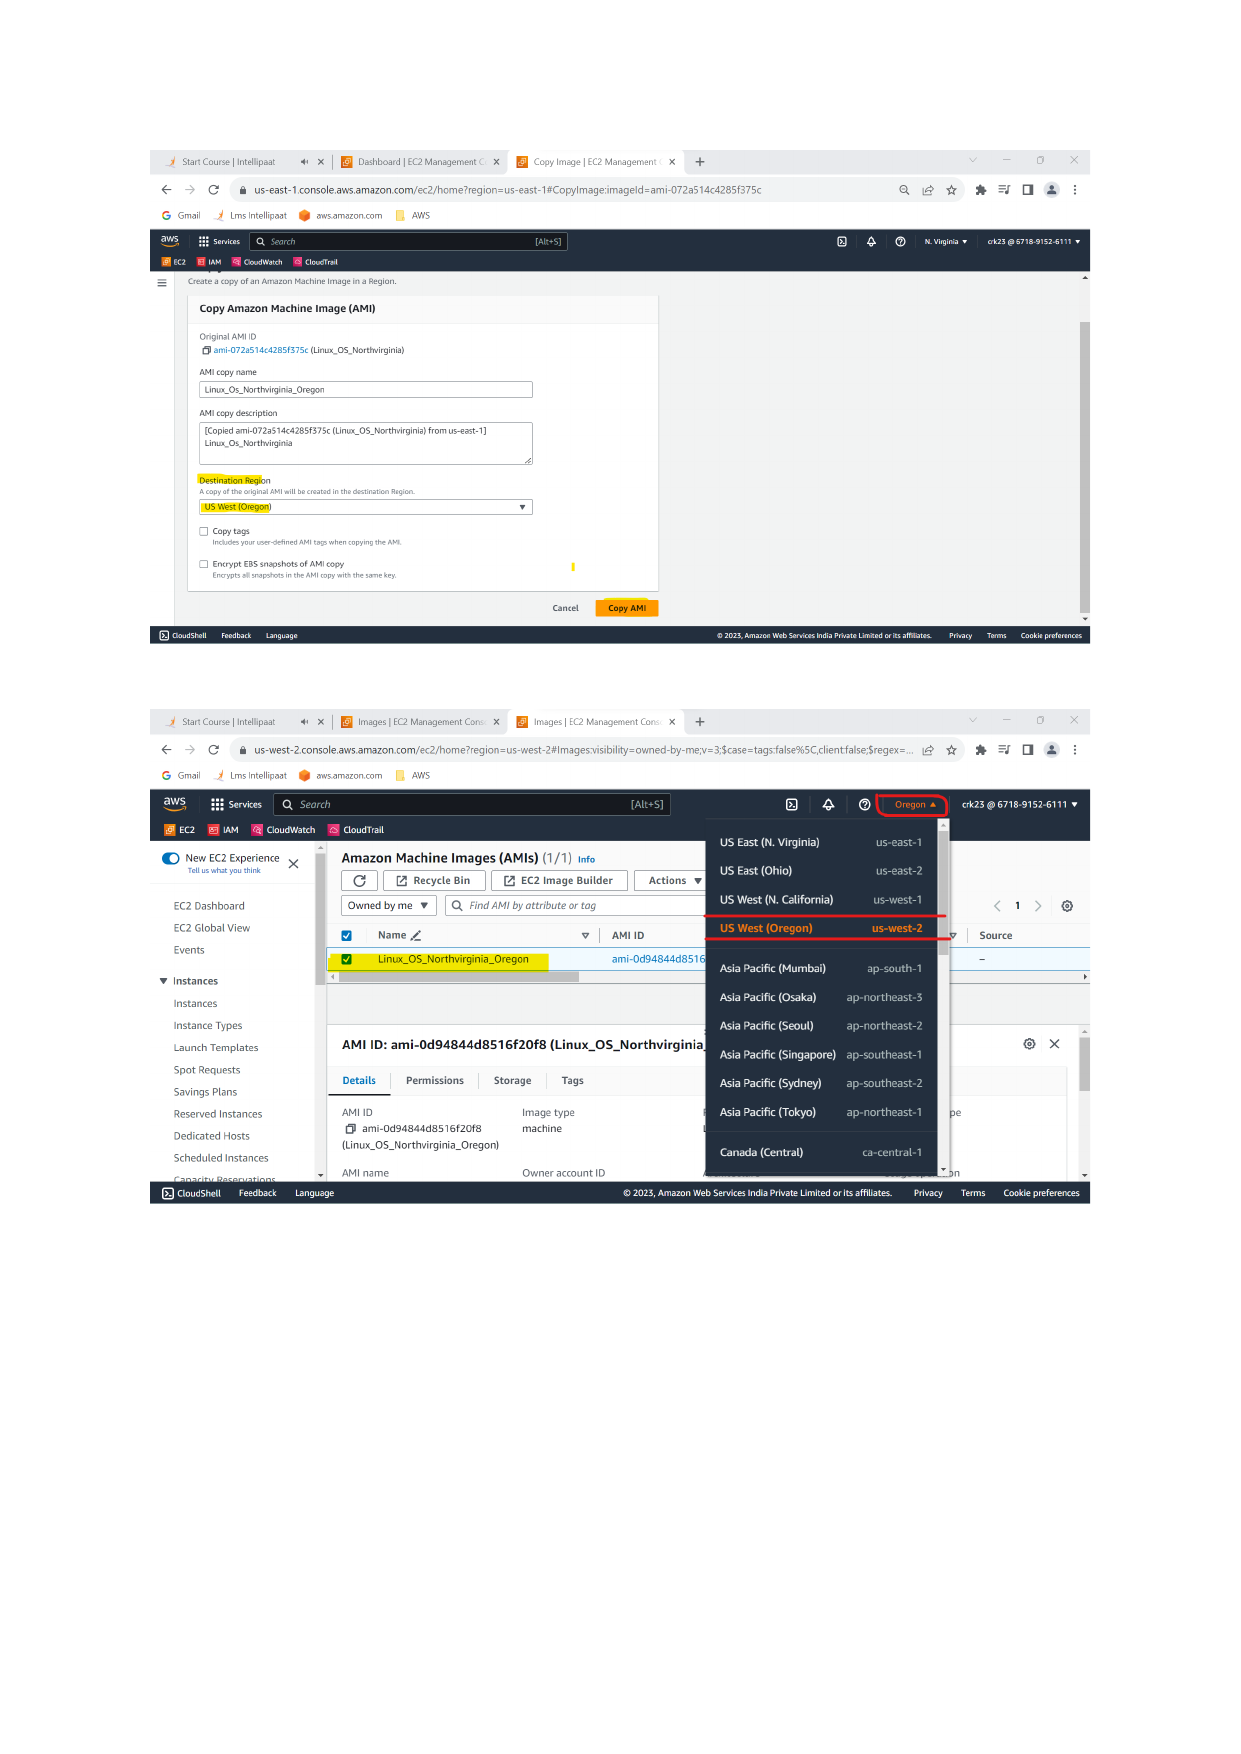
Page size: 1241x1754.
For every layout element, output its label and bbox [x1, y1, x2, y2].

picture [150, 709, 1091, 1204]
picture [150, 150, 1091, 644]
